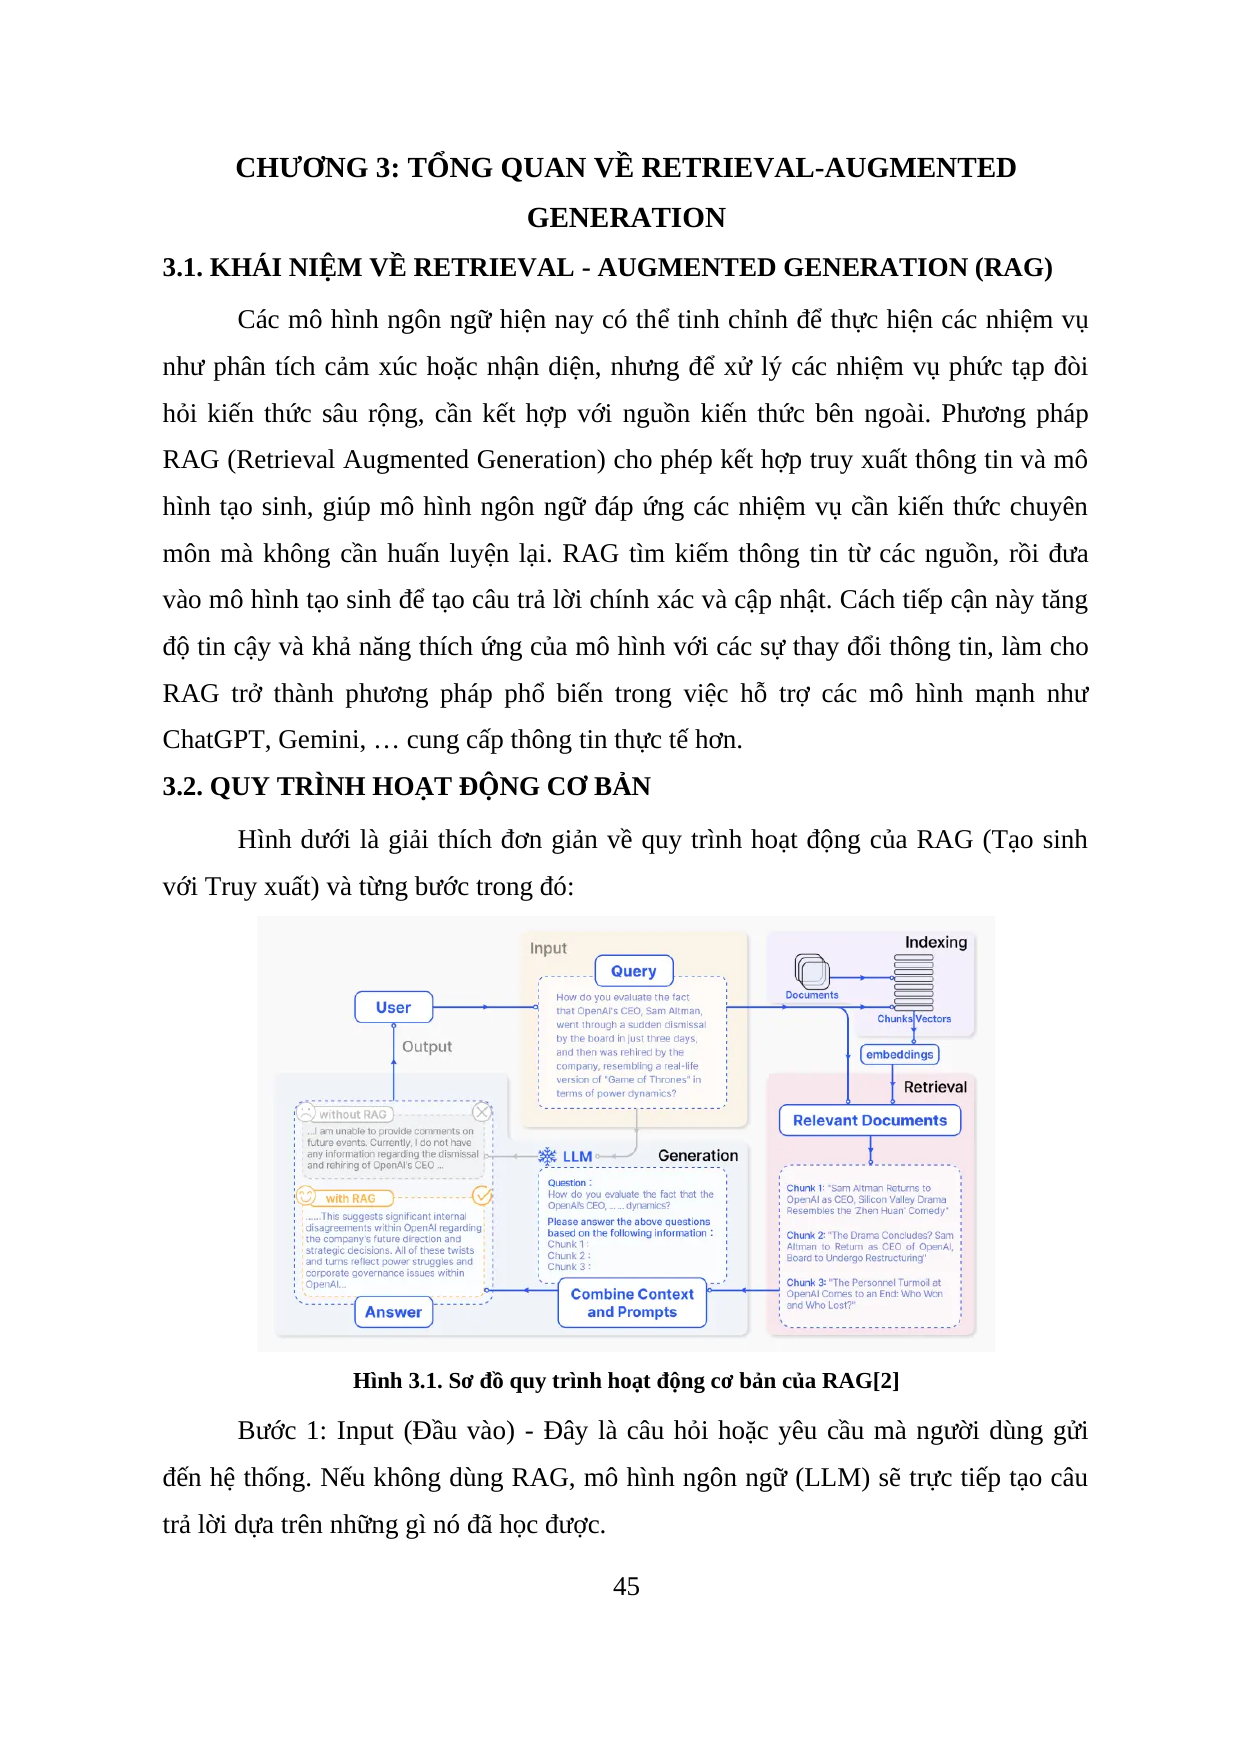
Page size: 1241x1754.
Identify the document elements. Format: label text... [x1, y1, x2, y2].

text Bước 1: Input (Đầu vào) - Đây là câu hỏi hoặc yêu cầu mà người dùng gửi đến hệ thống. Nếu không dùng RAG, mô hình ngôn ngữ (LLM) sẽ trực tiếp tạo câu trả lời dựa trên những gì nó đã học được. [162, 1414, 1090, 1539]
subtitle 3.1. KHÁI NIỆM VỀ RETRIEVAL - AUGMENTED GENERATION (RAG) [162, 251, 1090, 282]
picture [257, 916, 996, 1352]
subtitle 3.2. QUY TRÌNH HOẠT ĐỘNG CƠ BẢN [162, 770, 1090, 801]
text Các mô hình ngôn ngữ hiện nay có thể tinh chỉnh để thực hiện các nhiệm vụ như phân tích cảm xúc hoặc nhận diện, nhưng để xử lý các nhiệm vụ phức tạp đòi hỏi kiến thức sâu rộng, cần kết hợp với nguồn kiến thức bên ngoài. Phương pháp RAG (Retrieval Augmented Generation) cho phép kết hợp truy xuất thông tin và mô hình tạo sinh, giúp mô hình ngôn ngữ đáp ứng các nhiệm vụ cần kiến thức chuyên môn mà không cần huấn luyện lại. RAG tìm kiếm thông tin từ các nguồn, rồi đưa vào mô hình tạo sinh để tạo câu trả lời chính xác và cập nhật. Cách tiếp cận này tăng độ tin cậy và khả năng thích ứng của mô hình với các sự thay đổi thông tin, làm cho RAG trở thành phương pháp phổ biến trong việc hỗ trợ các mô hình mạnh như ChatGPT, Gemini, … cung cấp thông tin thực tế hơn. [162, 303, 1090, 755]
text Hình 3.1. Sơ đồ quy trình hoạt động cơ bản của RAG[2] [162, 1367, 1090, 1393]
subtitle CHƯƠNG 3: TỔNG QUAN VỀ RETRIEVAL-AUGMENTED GENERATION [162, 150, 1090, 234]
text Hình dưới là giải thích đơn giản về quy trình hoạt động của RAG (Tạo sinh với Truy xuất) và từng bước trong đó: [162, 823, 1090, 901]
